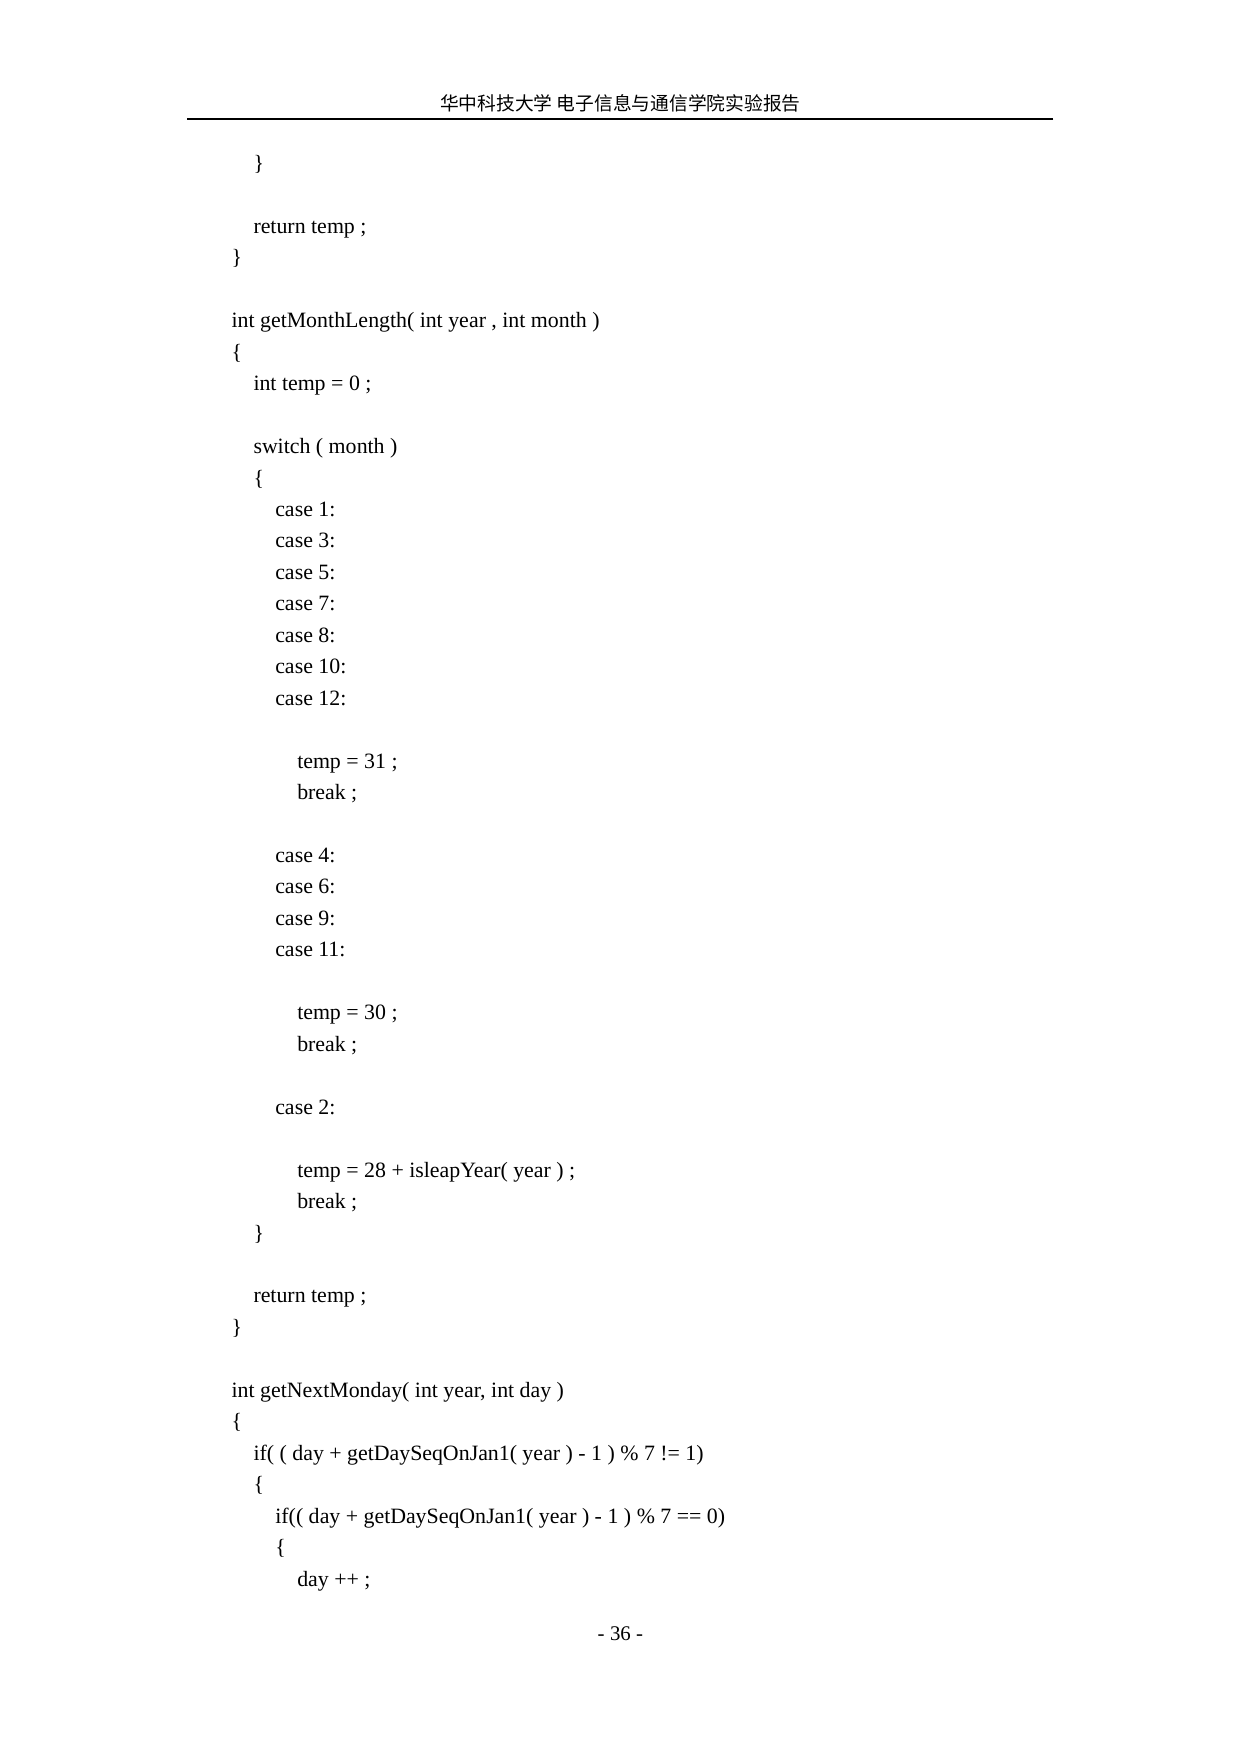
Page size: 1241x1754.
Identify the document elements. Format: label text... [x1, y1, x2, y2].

list int getMonthLength( int year , int month ) [187, 307, 1053, 332]
list temp = 31 ; [187, 748, 1053, 773]
list case 3: [187, 527, 1053, 553]
list return temp ; [187, 213, 1053, 238]
list { [187, 1471, 1053, 1496]
list int temp = 0 ; [187, 370, 1053, 395]
list case 4: [187, 842, 1053, 867]
list break ; [187, 1188, 1053, 1213]
list case 1: [187, 496, 1053, 521]
list return temp ; [187, 1282, 1053, 1308]
list } [187, 1219, 1053, 1245]
list case 9: [187, 905, 1053, 930]
list case 7: [187, 590, 1053, 616]
list } [187, 244, 1053, 269]
list switch ( month ) [187, 433, 1053, 458]
list day ++ ; [187, 1566, 1053, 1591]
list temp = 28 + isleapYear( year ) ; [187, 1157, 1053, 1182]
list case 10: [187, 653, 1053, 678]
list case 6: [187, 873, 1053, 899]
list { [187, 1534, 1053, 1559]
list { [187, 339, 1053, 364]
list case 12: [187, 685, 1053, 710]
list } [187, 150, 1053, 175]
list temp = 30 ; [187, 999, 1053, 1024]
list case 11: [187, 936, 1053, 962]
list { [187, 464, 1053, 490]
list { [187, 1408, 1053, 1433]
list break ; [187, 1031, 1053, 1056]
list } [187, 1314, 1053, 1339]
list case 8: [187, 622, 1053, 647]
list break ; [187, 779, 1053, 804]
list if(( day + getDaySeqOnJan1( year ) - 1 ) % 7 == 0) [187, 1503, 1053, 1528]
list int getNextMonday( int year, int day ) [187, 1377, 1053, 1402]
list case 2: [187, 1094, 1053, 1119]
list if( ( day + getDaySeqOnJan1( year ) - 1 ) % 7 != 1) [187, 1440, 1053, 1465]
list case 5: [187, 559, 1053, 584]
